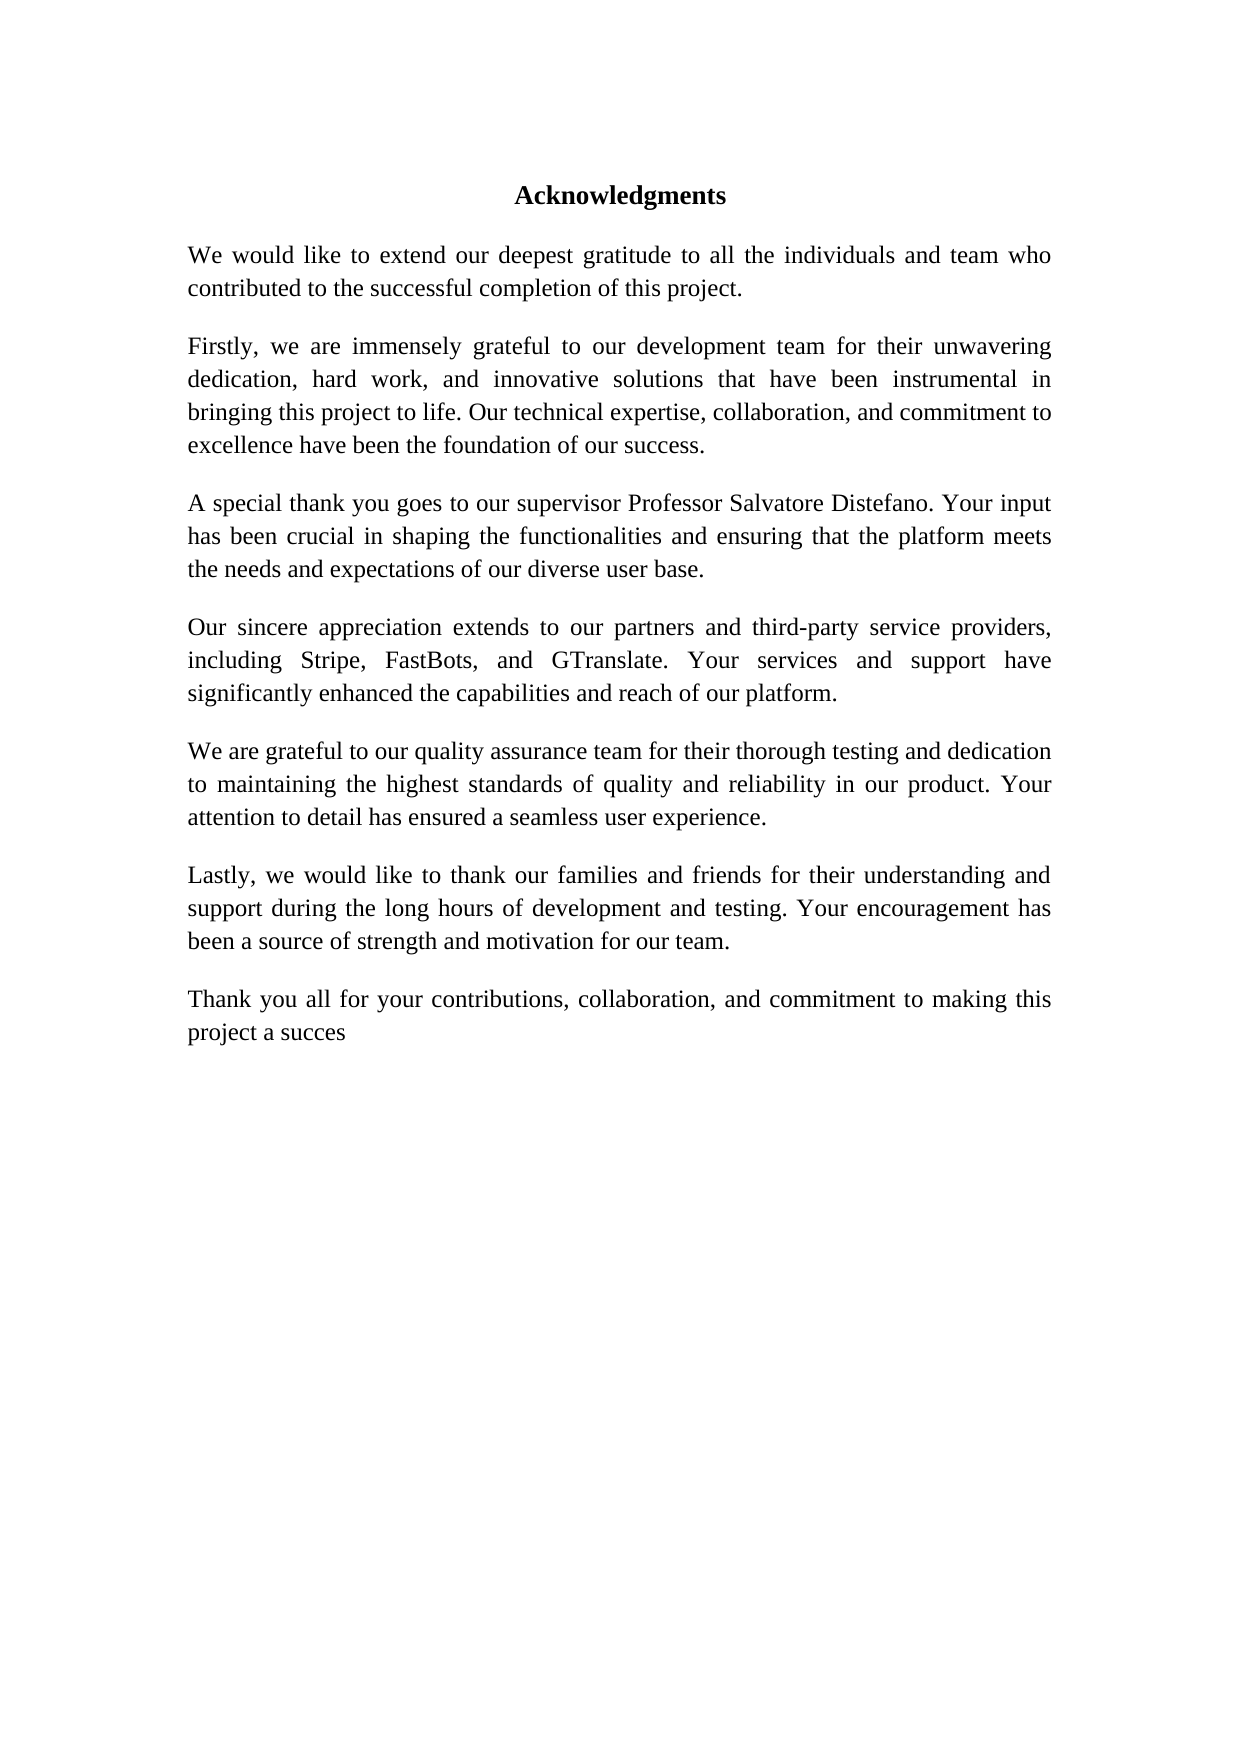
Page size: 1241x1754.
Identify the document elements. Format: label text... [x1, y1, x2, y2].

text Our sincere appreciation extends to our partners and third-party service providers, including Stripe, FastBots, and GTranslate. Your services and support have significantly enhanced the capabilities and reach of our platform. [187, 612, 1053, 707]
text Thank you all for your contributions, collaboration, and commitment to making this project a succes [187, 984, 1053, 1046]
text Lastly, we would like to thank our families and friends for their understanding and support during the long hours of development and testing. Your encouragement has been a source of strength and motivation for our team. [187, 860, 1053, 955]
subtitle Acknowledgments [187, 179, 1053, 210]
text Firstly, we are immensely grateful to our development team for their unwavering dedication, hard work, and innovative solutions that have been instrumental in bringing this project to life. Our technical expertise, collaboration, and commitment to excellence have been the foundation of our success. [187, 331, 1053, 459]
text We are grateful to our quality assurance team for their thorough testing and dedication to maintaining the highest standards of quality and reliability in our product. Your attention to detail has ensured a seamless user experience. [187, 736, 1053, 831]
text A special thank you goes to our supervisor Professor Salvatore Distefano. Your input has been crucial in shaping the functionalities and ensuring that the platform meets the needs and expectations of our diverse user base. [187, 488, 1053, 583]
text We would like to extend our deepest gratitude to all the individuals and team who contributed to the successful completion of this project. [187, 240, 1053, 302]
